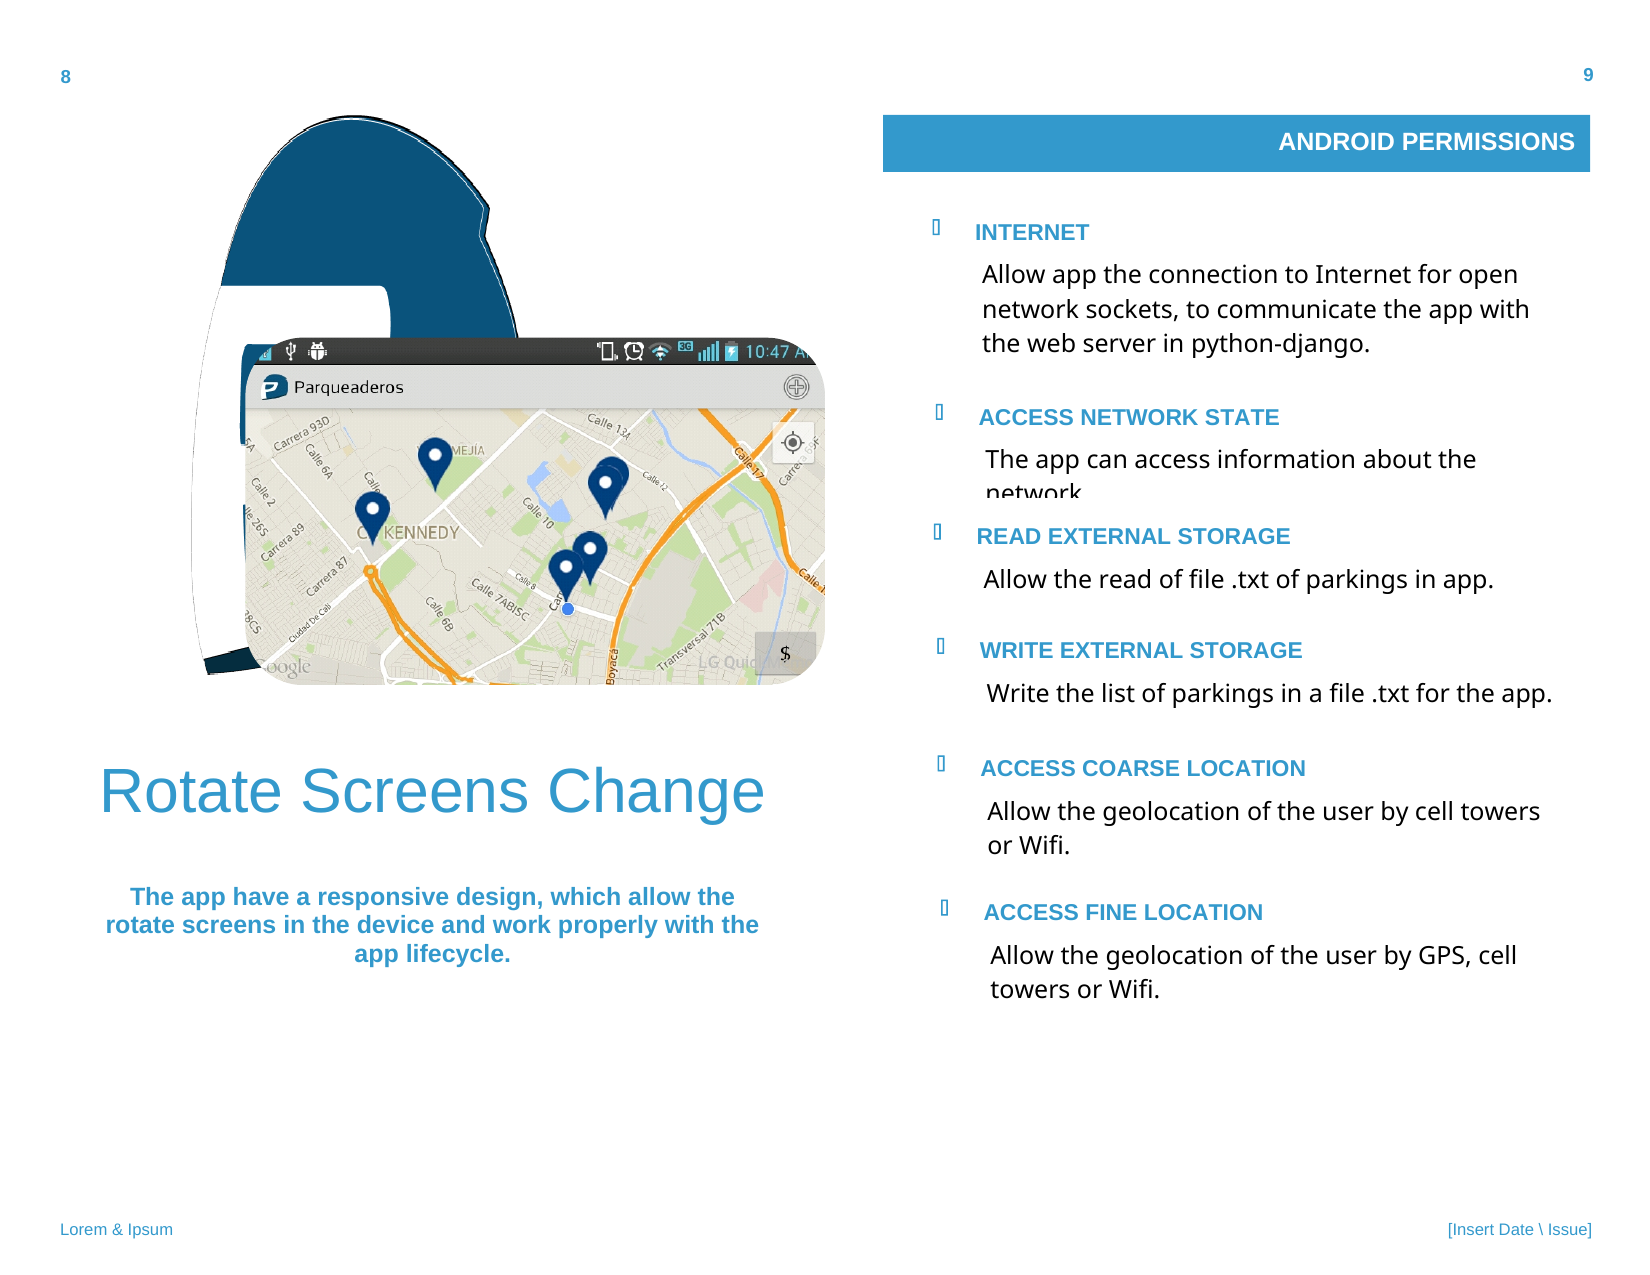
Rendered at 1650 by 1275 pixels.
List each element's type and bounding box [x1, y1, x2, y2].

picture [174, 98, 826, 685]
